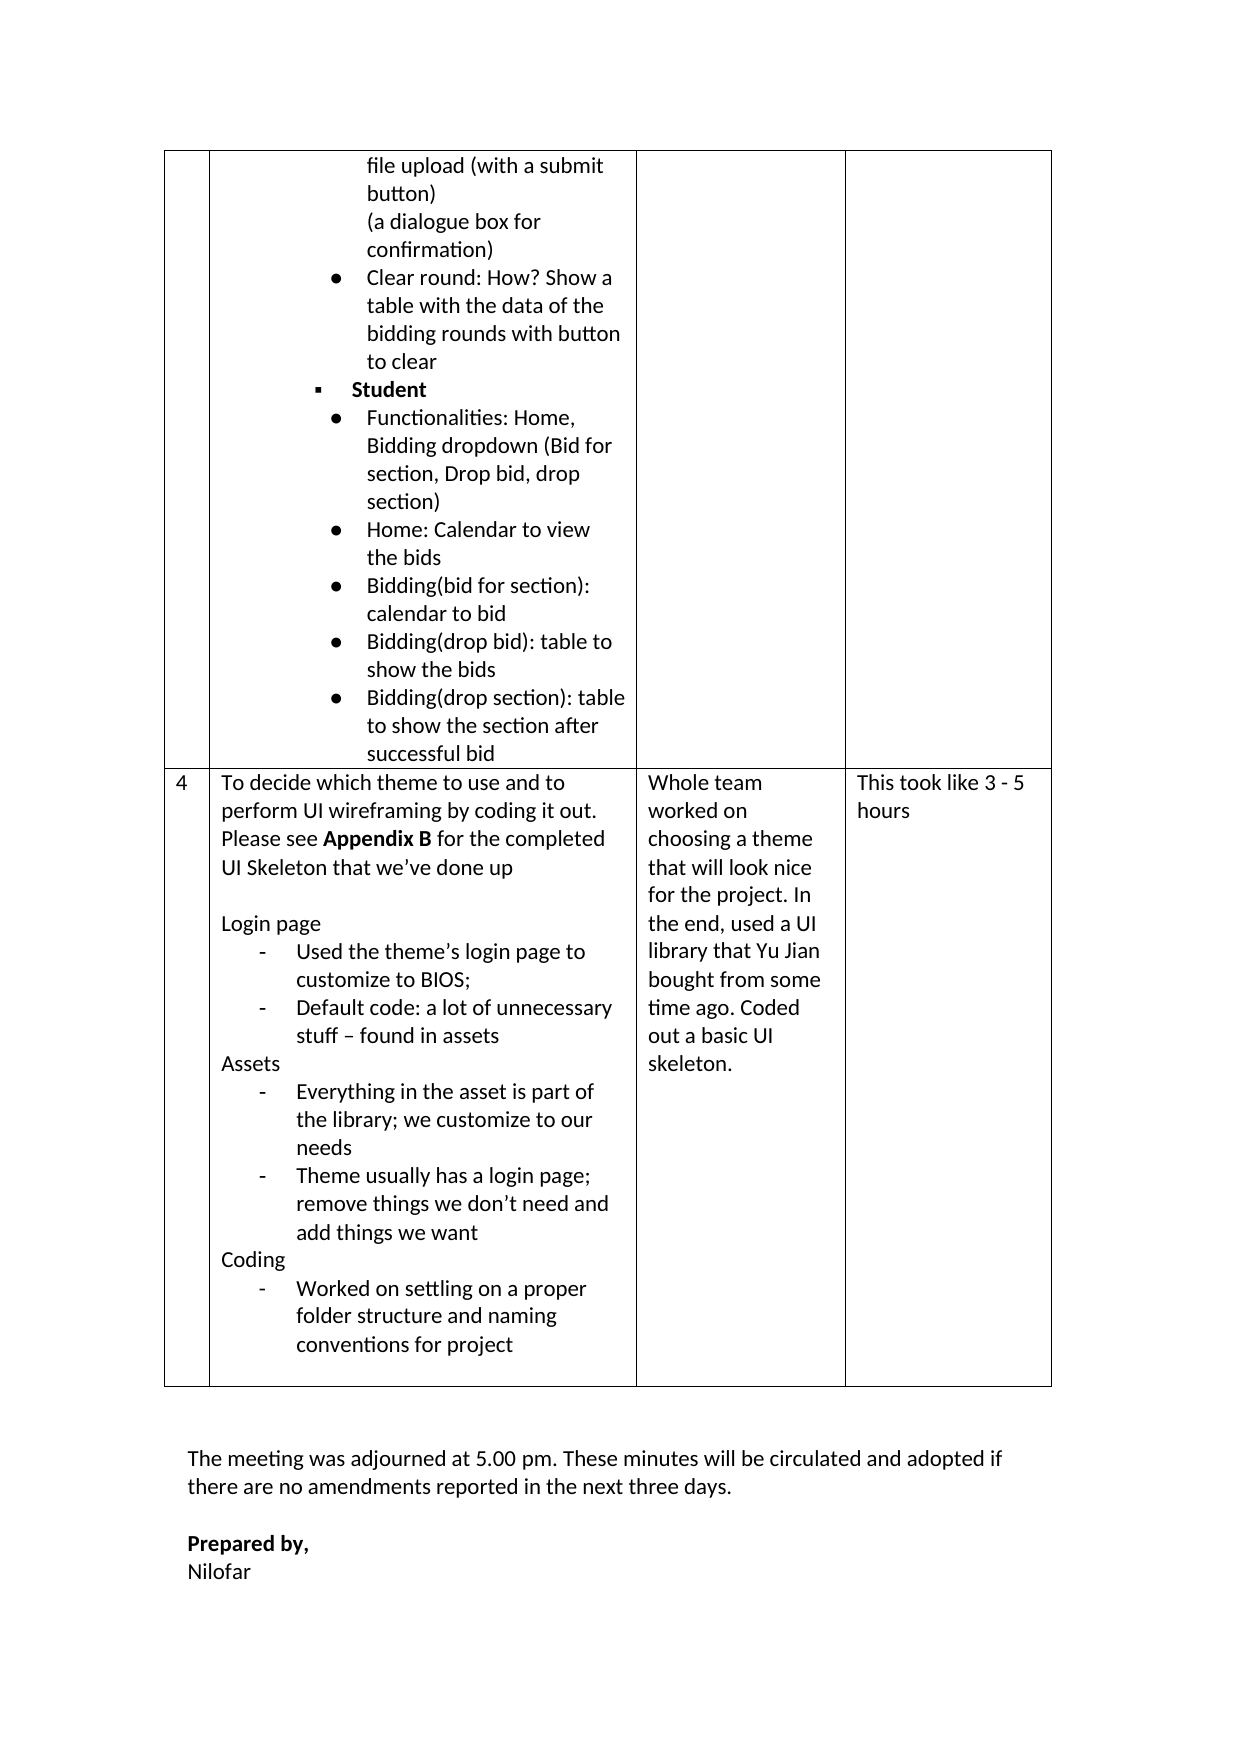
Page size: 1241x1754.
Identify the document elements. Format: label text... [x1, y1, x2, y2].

table_cell Whole team worked on choosing a theme that will look nice for the project. In the end, used a UI library that Yu Jian bought from some time ago. Coded out a basic UI skeleton. [637, 769, 845, 1386]
table_cell To decide which theme to use and to perform UI wireframing by coding it out. Please see Appendix B for the completed UI Skeleton that we’ve done up Login page Used the theme’s login page to customize to BIOS; Default code: a lot of unnecessary stuff – found in assets Assets Everything in the asset is part of the library; we customize to our needs Theme usually has a login page; remove things we don’t need and add things we want Coding Worked on settling on a proper folder structure and naming conventions for project [210, 769, 636, 1386]
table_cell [210, 151, 636, 767]
text Nilofar [187, 1557, 1053, 1585]
table_cell This took like 3 - 5 hours [846, 769, 1051, 1386]
text The meeting was adjourned at 5.00 pm. These minutes will be circulated and adopted if there are no amendments reported in the next three days. [187, 1444, 1053, 1500]
table_cell 3 [165, 151, 209, 767]
table_cell 4 [165, 769, 209, 1386]
text Prepared by, [187, 1529, 1053, 1557]
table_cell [637, 151, 845, 767]
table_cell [846, 151, 1051, 767]
